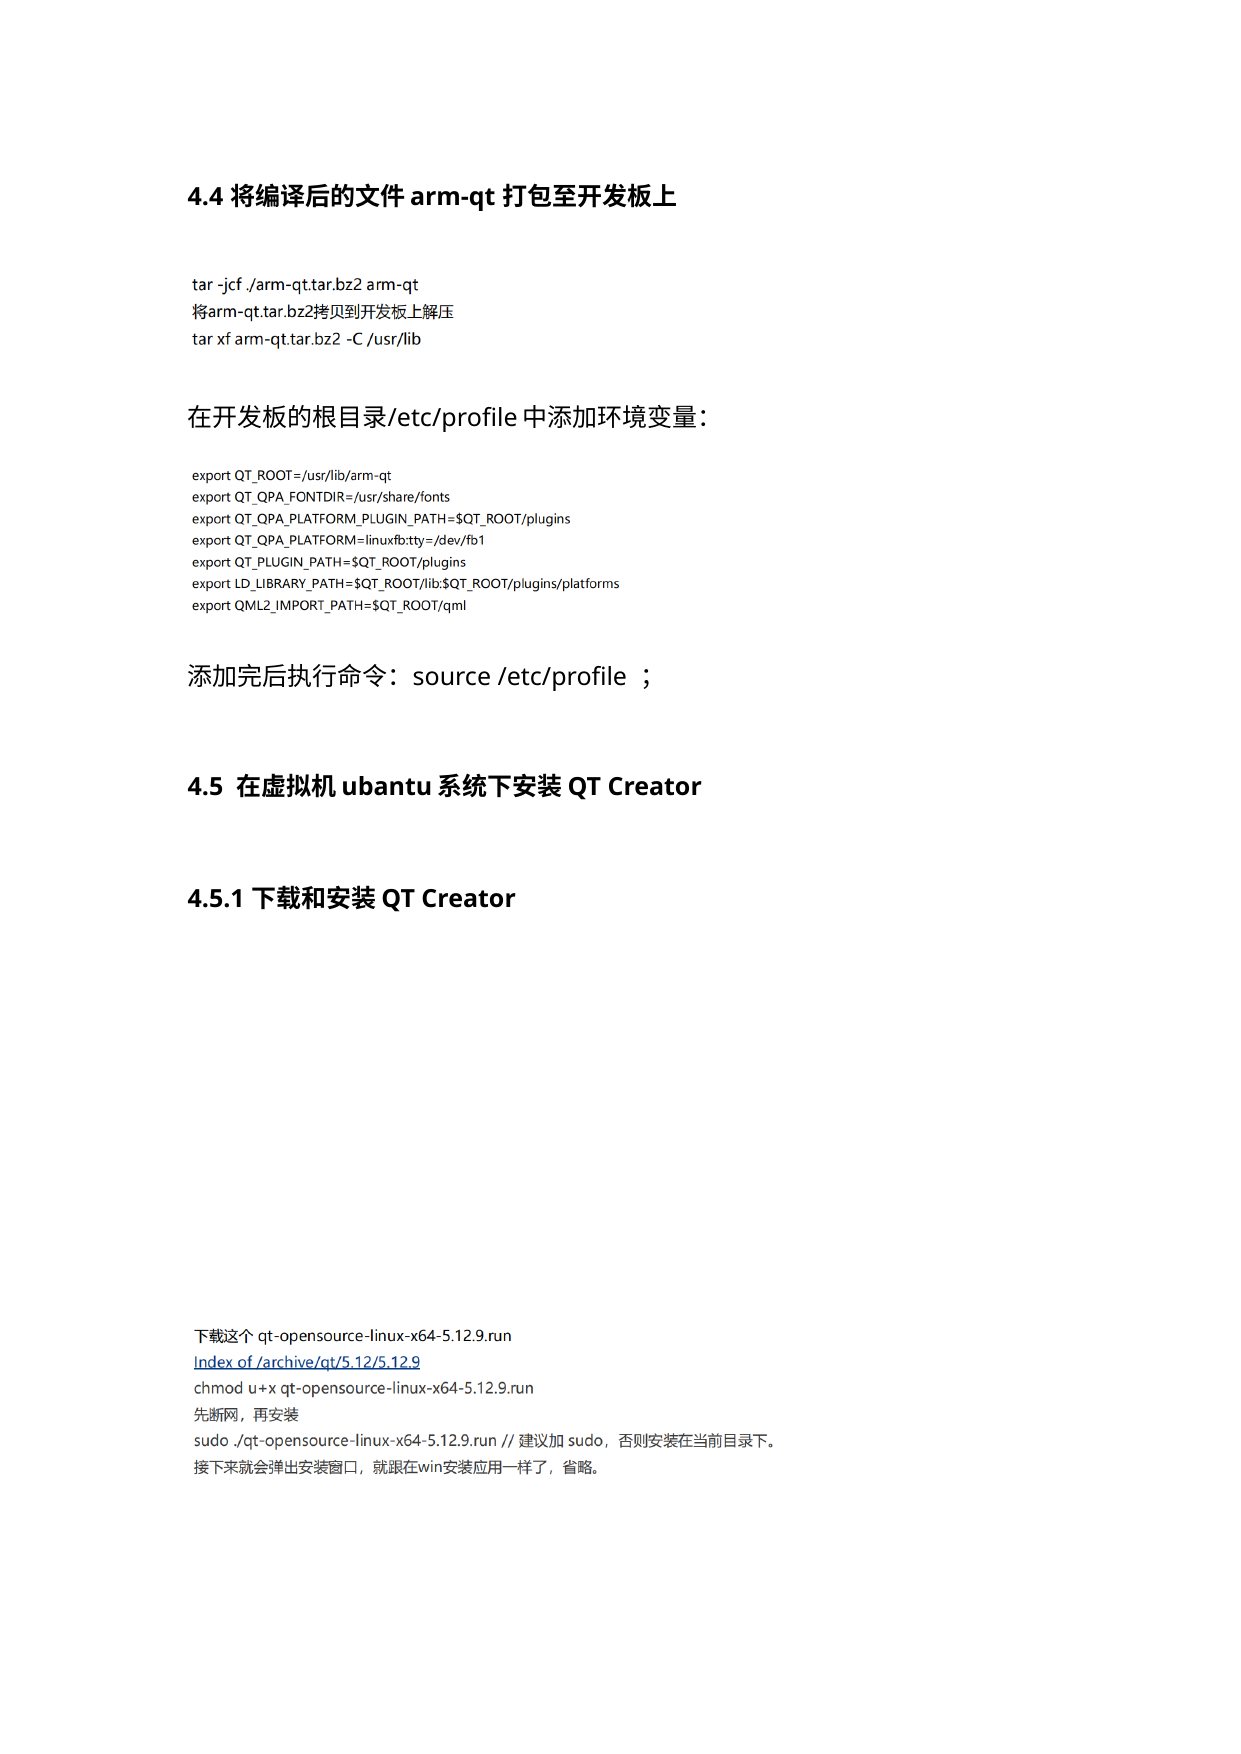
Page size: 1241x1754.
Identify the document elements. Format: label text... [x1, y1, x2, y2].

subtitle 4.5 在虚拟机ubantu系统下安装QT Creator [187, 752, 1053, 817]
picture [187, 272, 459, 356]
text 在开发板的根目录/etc/profile中添加环境变量： [187, 383, 1053, 448]
text 添加完后执行命令：source /etc/profile ； [187, 642, 1053, 707]
picture [187, 1319, 782, 1482]
subtitle 4.5.1 下载和安装QT Creator [187, 864, 1053, 929]
picture [187, 466, 624, 620]
subtitle 4.4 将编译后的文件arm-qt 打包至开发板上 [187, 162, 1053, 227]
